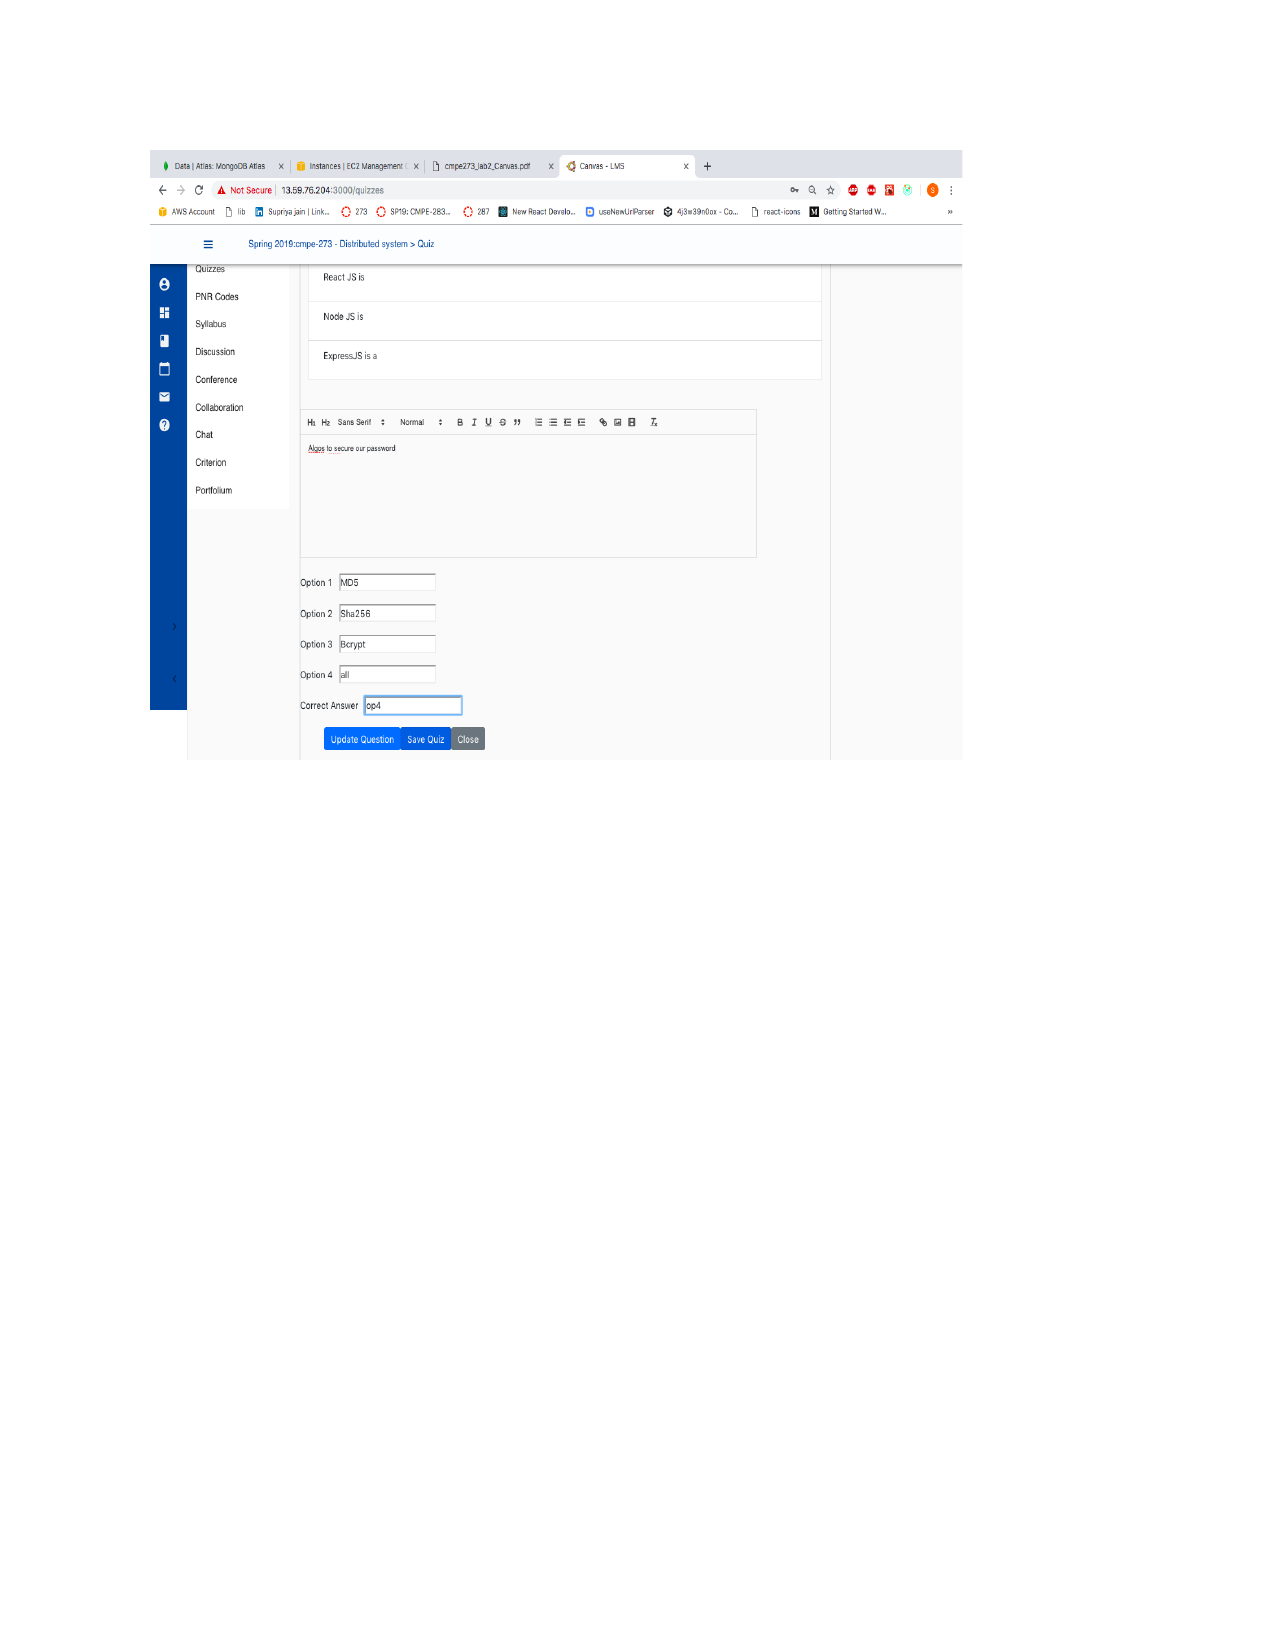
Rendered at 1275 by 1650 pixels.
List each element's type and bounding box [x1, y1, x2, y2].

picture [150, 150, 963, 760]
